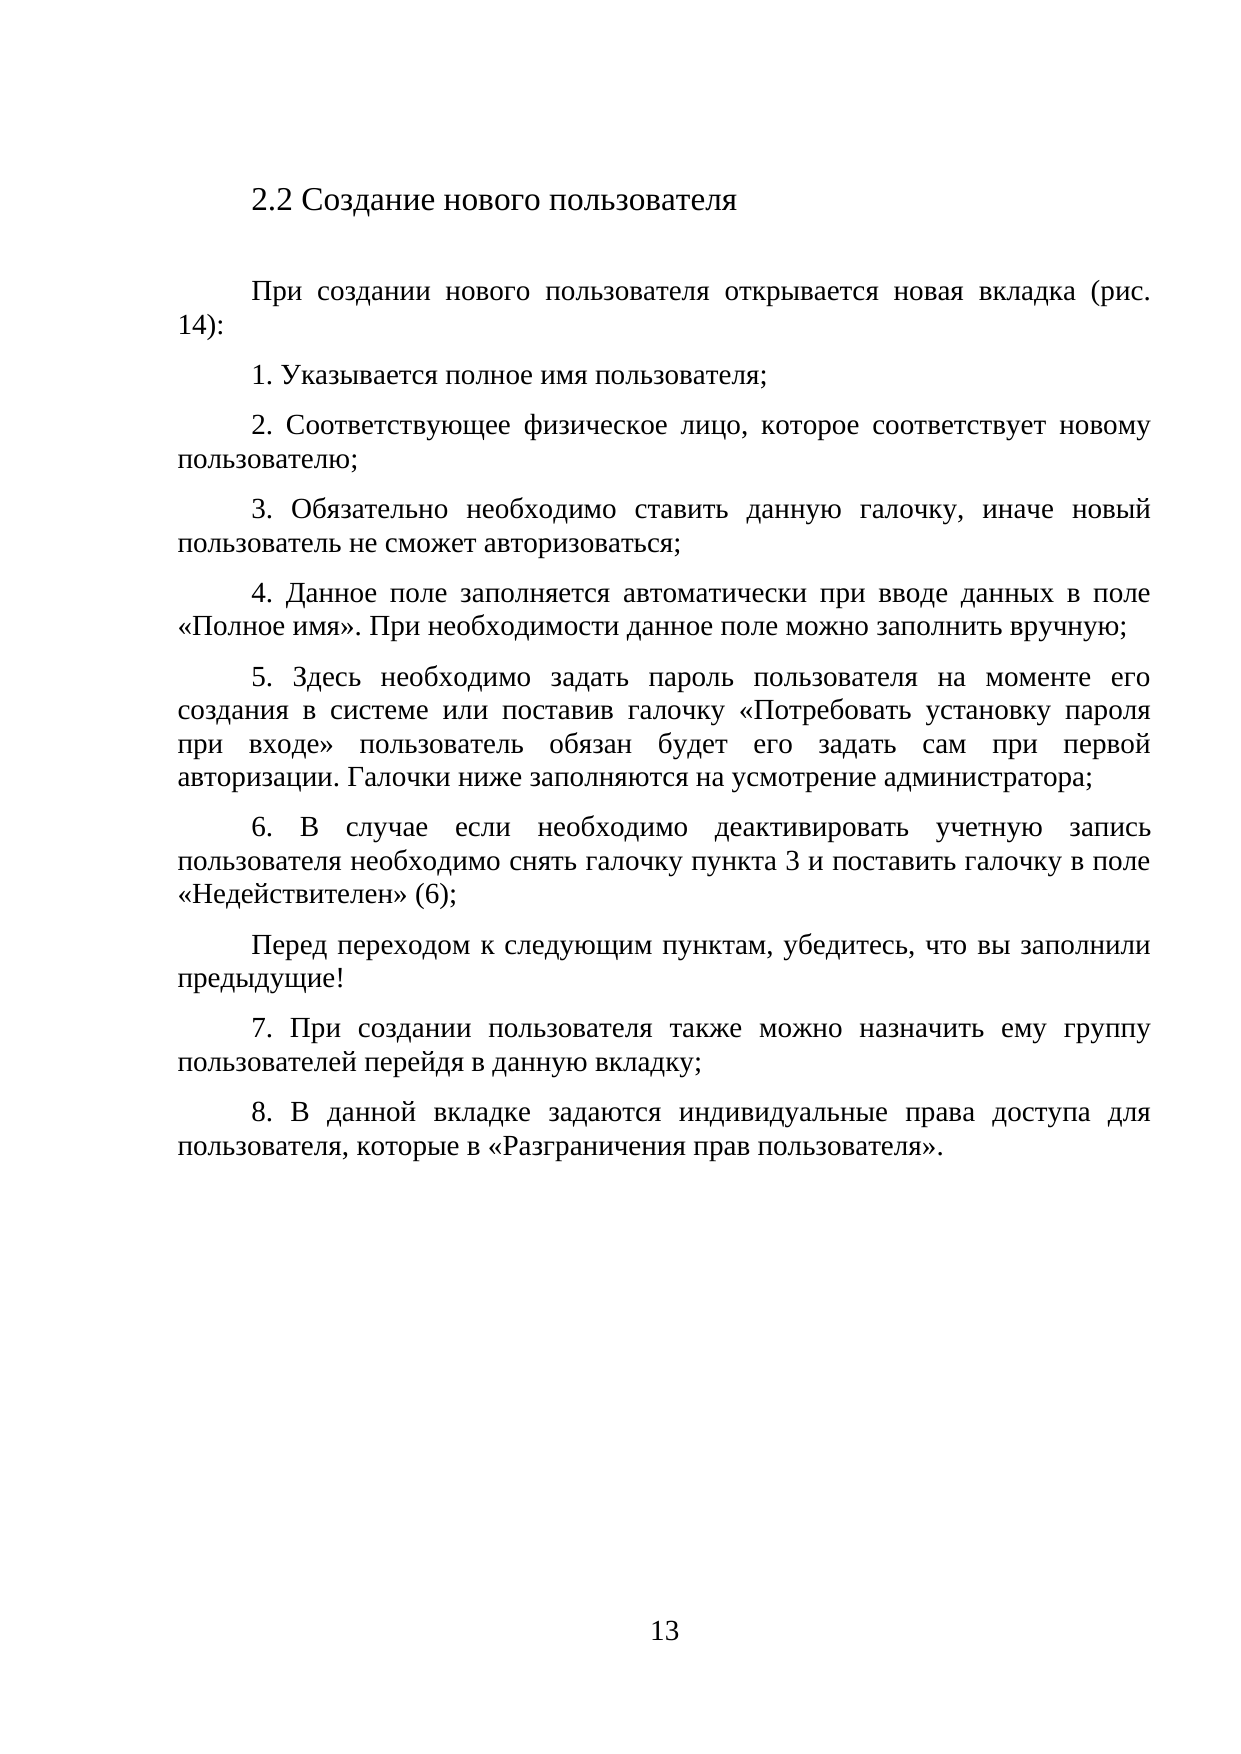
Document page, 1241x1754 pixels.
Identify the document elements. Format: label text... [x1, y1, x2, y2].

text 6. В случае если необходимо деактивировать учетную запись пользователя необходимо снять галочку пункта 3 и поставить галочку в поле «Недействителен» (6); [177, 809, 1152, 910]
text При создании нового пользователя открывается новая вкладка (рис. 14): [177, 273, 1152, 341]
text 4. Данное поле заполняется автоматически при вводе данных в поле «Полное имя». При необходимости данное поле можно заполнить вручную; [177, 575, 1152, 642]
subtitle 2.2 Создание нового пользователя [177, 179, 1152, 218]
text 2. Соответствующее физическое лицо, которое соответствует новому пользователю; [177, 407, 1152, 474]
text 8. В данной вкладке задаются индивидуальные права доступа для пользователя, которые в «Разграничения прав пользователя». [177, 1094, 1152, 1161]
text Перед переходом к следующим пунктам, убедитесь, что вы заполнили предыдущие! [177, 927, 1152, 994]
text 5. Здесь необходимо задать пароль пользователя на моменте его создания в системе или поставив галочку «Потребовать установку пароля при входе» пользователь обязан будет его задать сам при первой авторизации. Галочки ниже заполняются на усмотрение администратора; [177, 659, 1152, 793]
text 7. При создании пользователя также можно назначить ему группу пользователей перейдя в данную вкладку; [177, 1011, 1152, 1078]
text 3. Обязательно необходимо ставить данную галочку, иначе новый пользователь не сможет авторизоваться; [177, 491, 1152, 558]
text 1. Указывается полное имя пользователя; [177, 357, 1152, 391]
